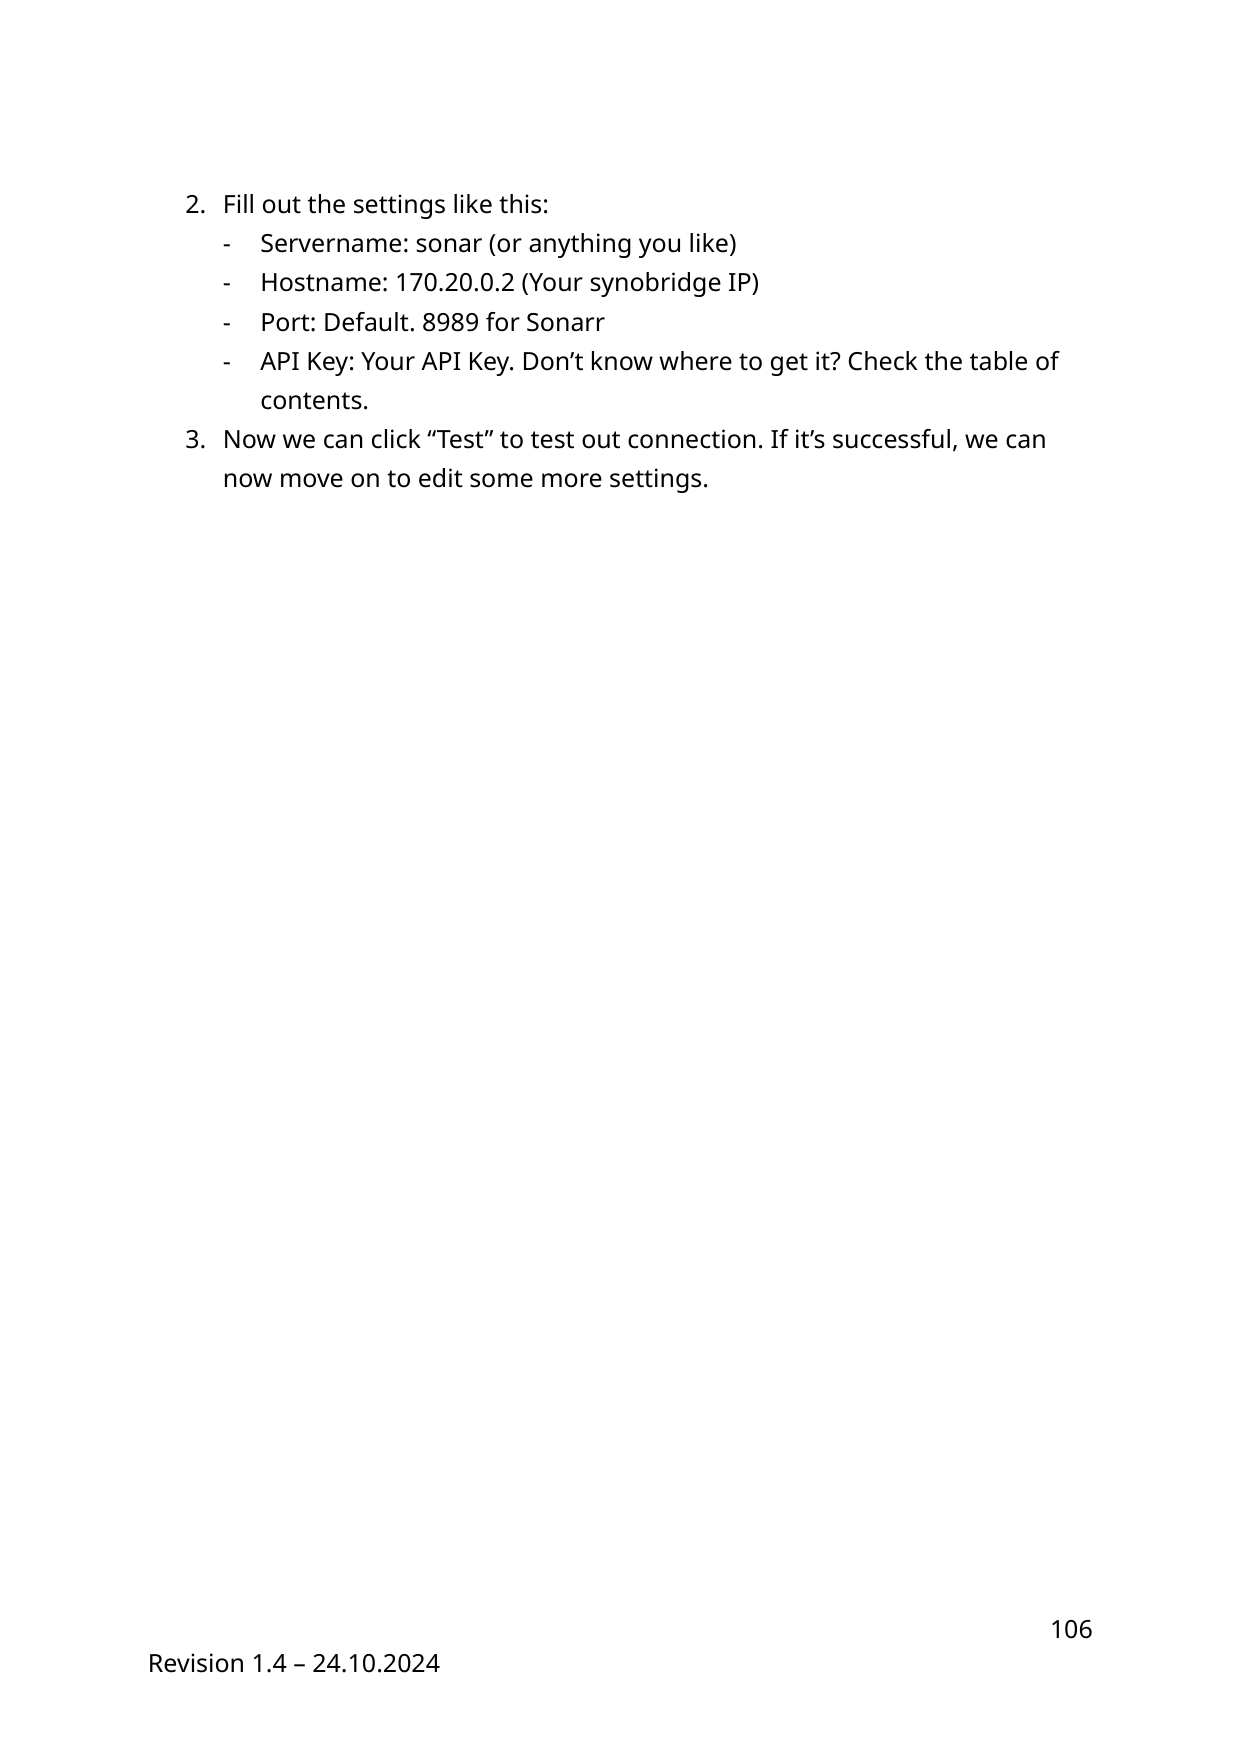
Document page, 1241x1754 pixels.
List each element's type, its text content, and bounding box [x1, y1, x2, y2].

list Port: Default. 8989 for Sonarr [223, 304, 1093, 338]
list Hostname: 170.20.0.2 (Your synobridge IP) [223, 265, 1093, 299]
list API Key: Your API Key. Don’t know where to get it? Check the table of contents. [223, 343, 1093, 417]
list Servername: sonar (or anything you like) [223, 226, 1093, 260]
list Now we can click “Test” to test out connection. If it’s successful, we can now move on to edit some more settings. [185, 422, 1093, 495]
list Fill out the settings like this: [185, 187, 1093, 221]
